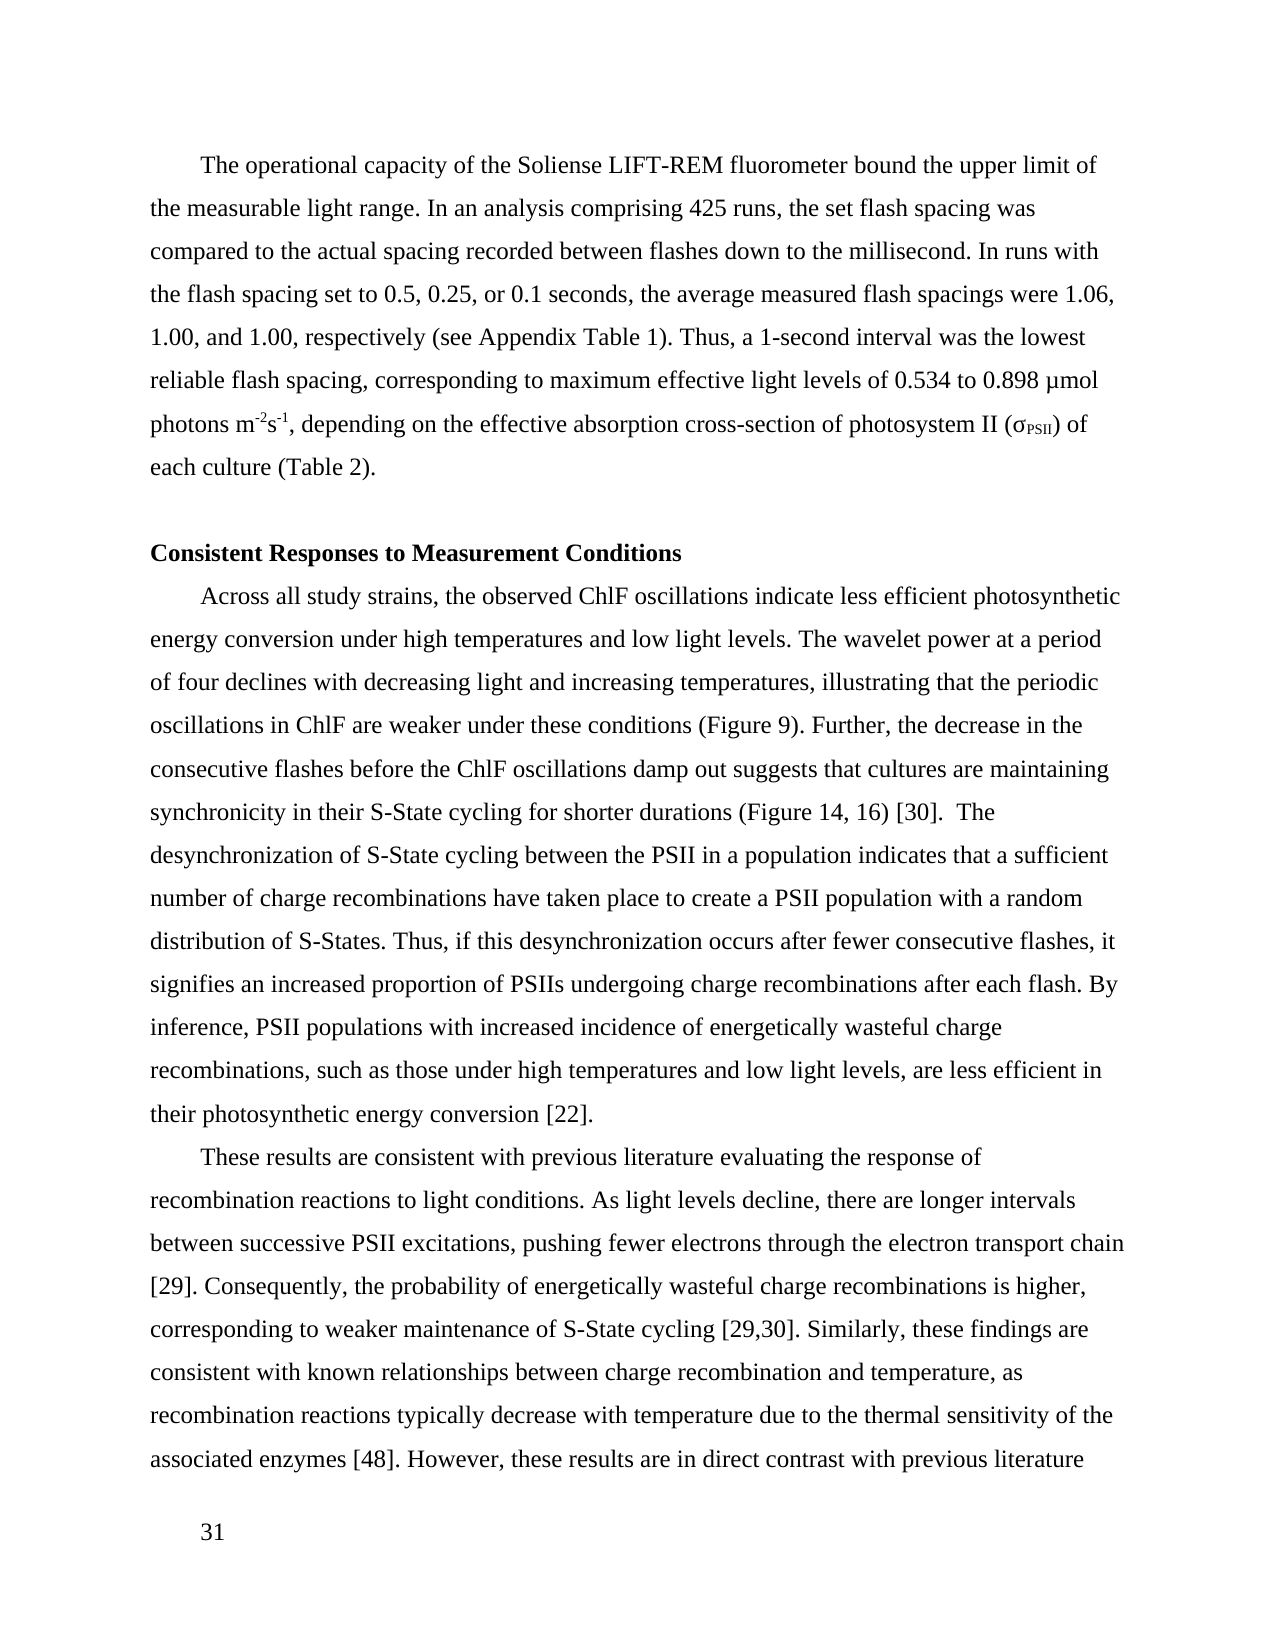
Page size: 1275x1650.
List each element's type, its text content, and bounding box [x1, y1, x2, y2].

subtitle Consistent Responses to Measurement Conditions [150, 538, 1125, 567]
text The operational capacity of the Soliense LIFT-REM fluorometer bound the upper limit of the measurable light range. In an analysis comprising 425 runs, the set flash spacing was compared to the actual spacing recorded between flashes down to the millisecond. In runs with the flash spacing set to 0.5, 0.25, or 0.1 seconds, the average measured flash spacings were 1.06, 1.00, and 1.00, respectively (see Appendix Table 1). Thus, a 1-second interval was the lowest reliable flash spacing, corresponding to maximum effective light levels of 0.534 to 0.898 µmol photons m-2s-1, depending on the effective absorption cross-section of photosystem II (σPSII) of each culture (Table 2). [150, 150, 1125, 481]
text Across all study strains, the observed ChlF oscillations indicate less efficient photosynthetic energy conversion under high temperatures and low light levels. The wavelet power at a period of four declines with decreasing light and increasing temperatures, illustrating that the periodic oscillations in ChlF are weaker under these conditions (Figure 9). Further, the decrease in the consecutive flashes before the ChlF oscillations damp out suggests that cultures are maintaining synchronicity in their S-State cycling for shorter durations (Figure 14, 16) [30]. The desynchronization of S-State cycling between the PSII in a population indicates that a sufficient number of charge recombinations have taken place to create a PSII population with a random distribution of S-States. Thus, if this desynchronization occurs after fewer consecutive flashes, it signifies an increased proportion of PSIIs undergoing charge recombinations after each flash. By inference, PSII populations with increased incidence of energetically wasteful charge recombinations, such as those under high temperatures and low light levels, are less efficient in their photosynthetic energy conversion [22]. [150, 581, 1125, 1127]
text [150, 1142, 1125, 1472]
